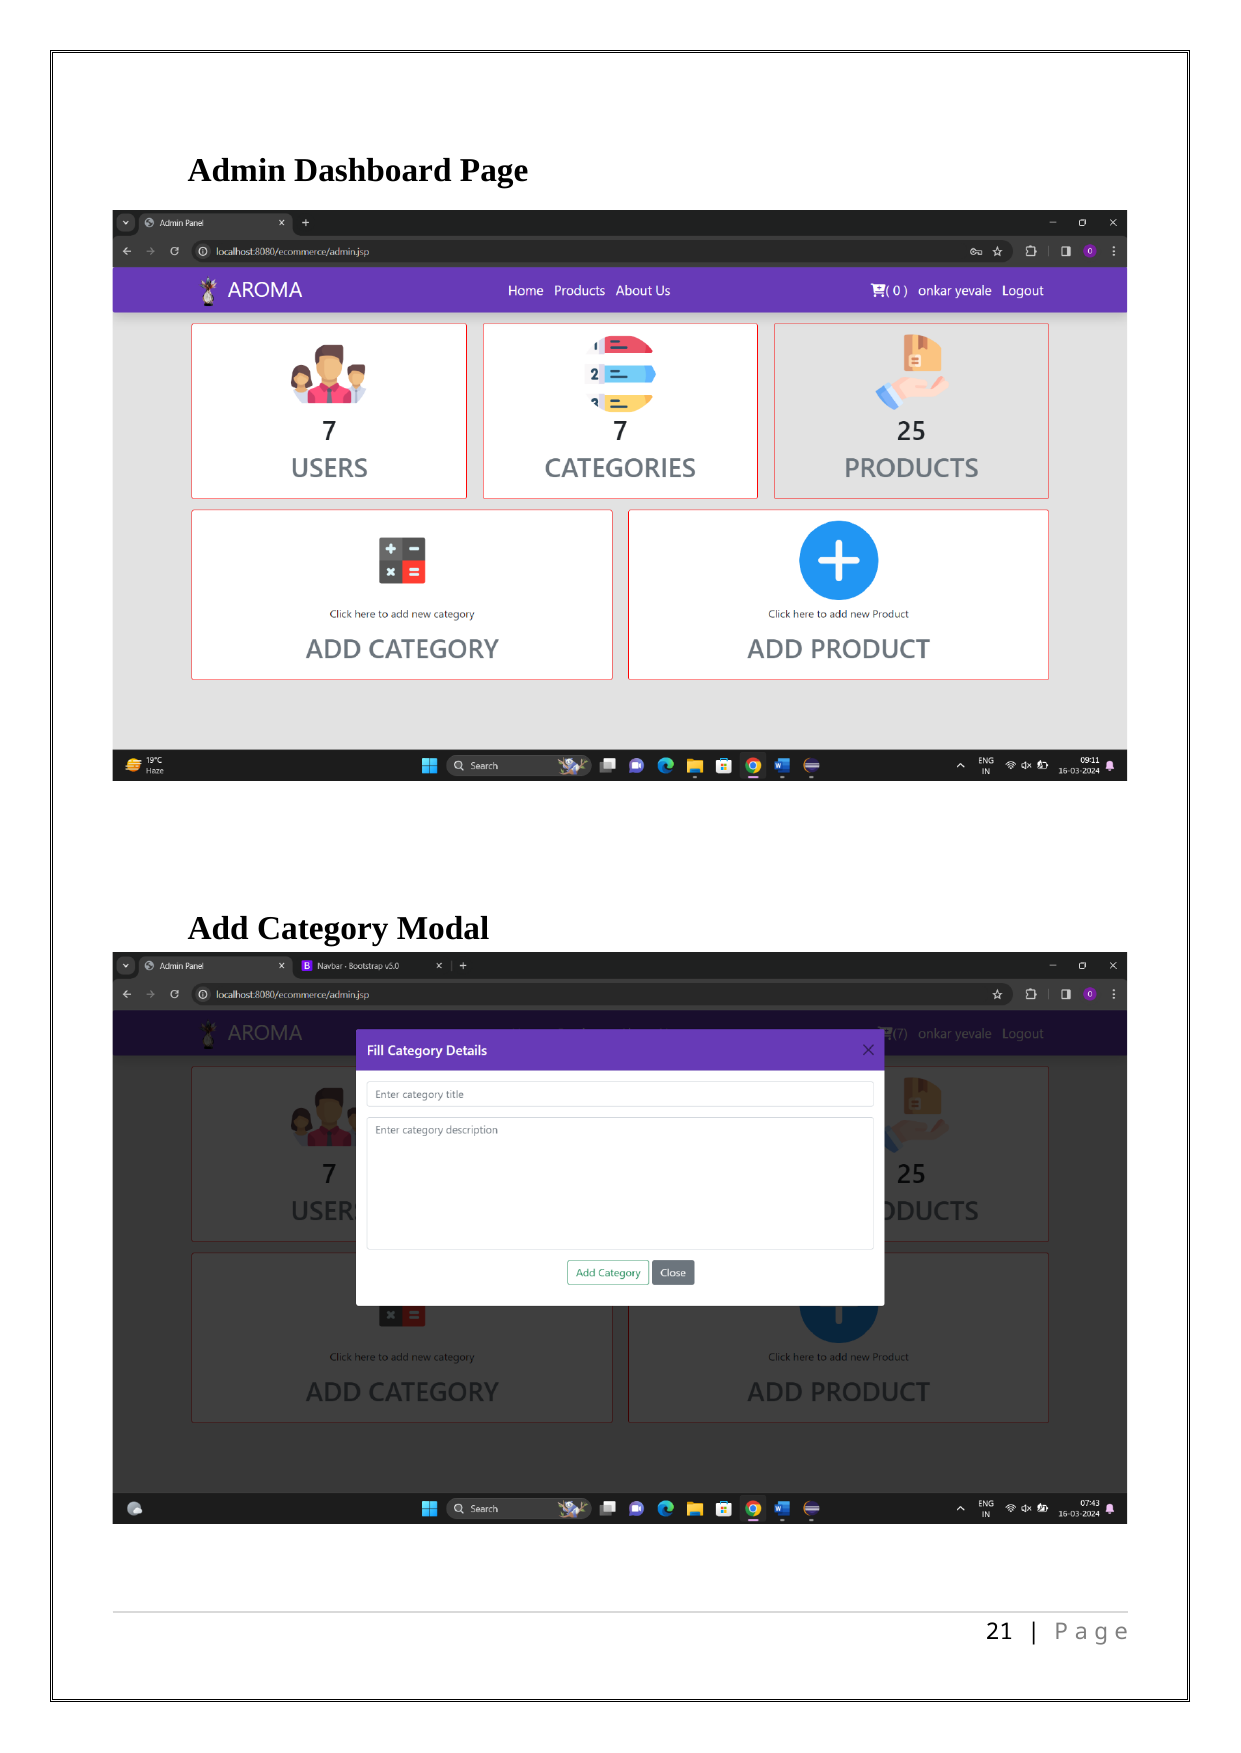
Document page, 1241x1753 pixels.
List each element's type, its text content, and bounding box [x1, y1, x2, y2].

picture [112, 210, 1128, 781]
list Admin Dashboard Page [187, 150, 1128, 188]
picture [112, 952, 1128, 1524]
list Add Category Modal [187, 908, 1128, 947]
